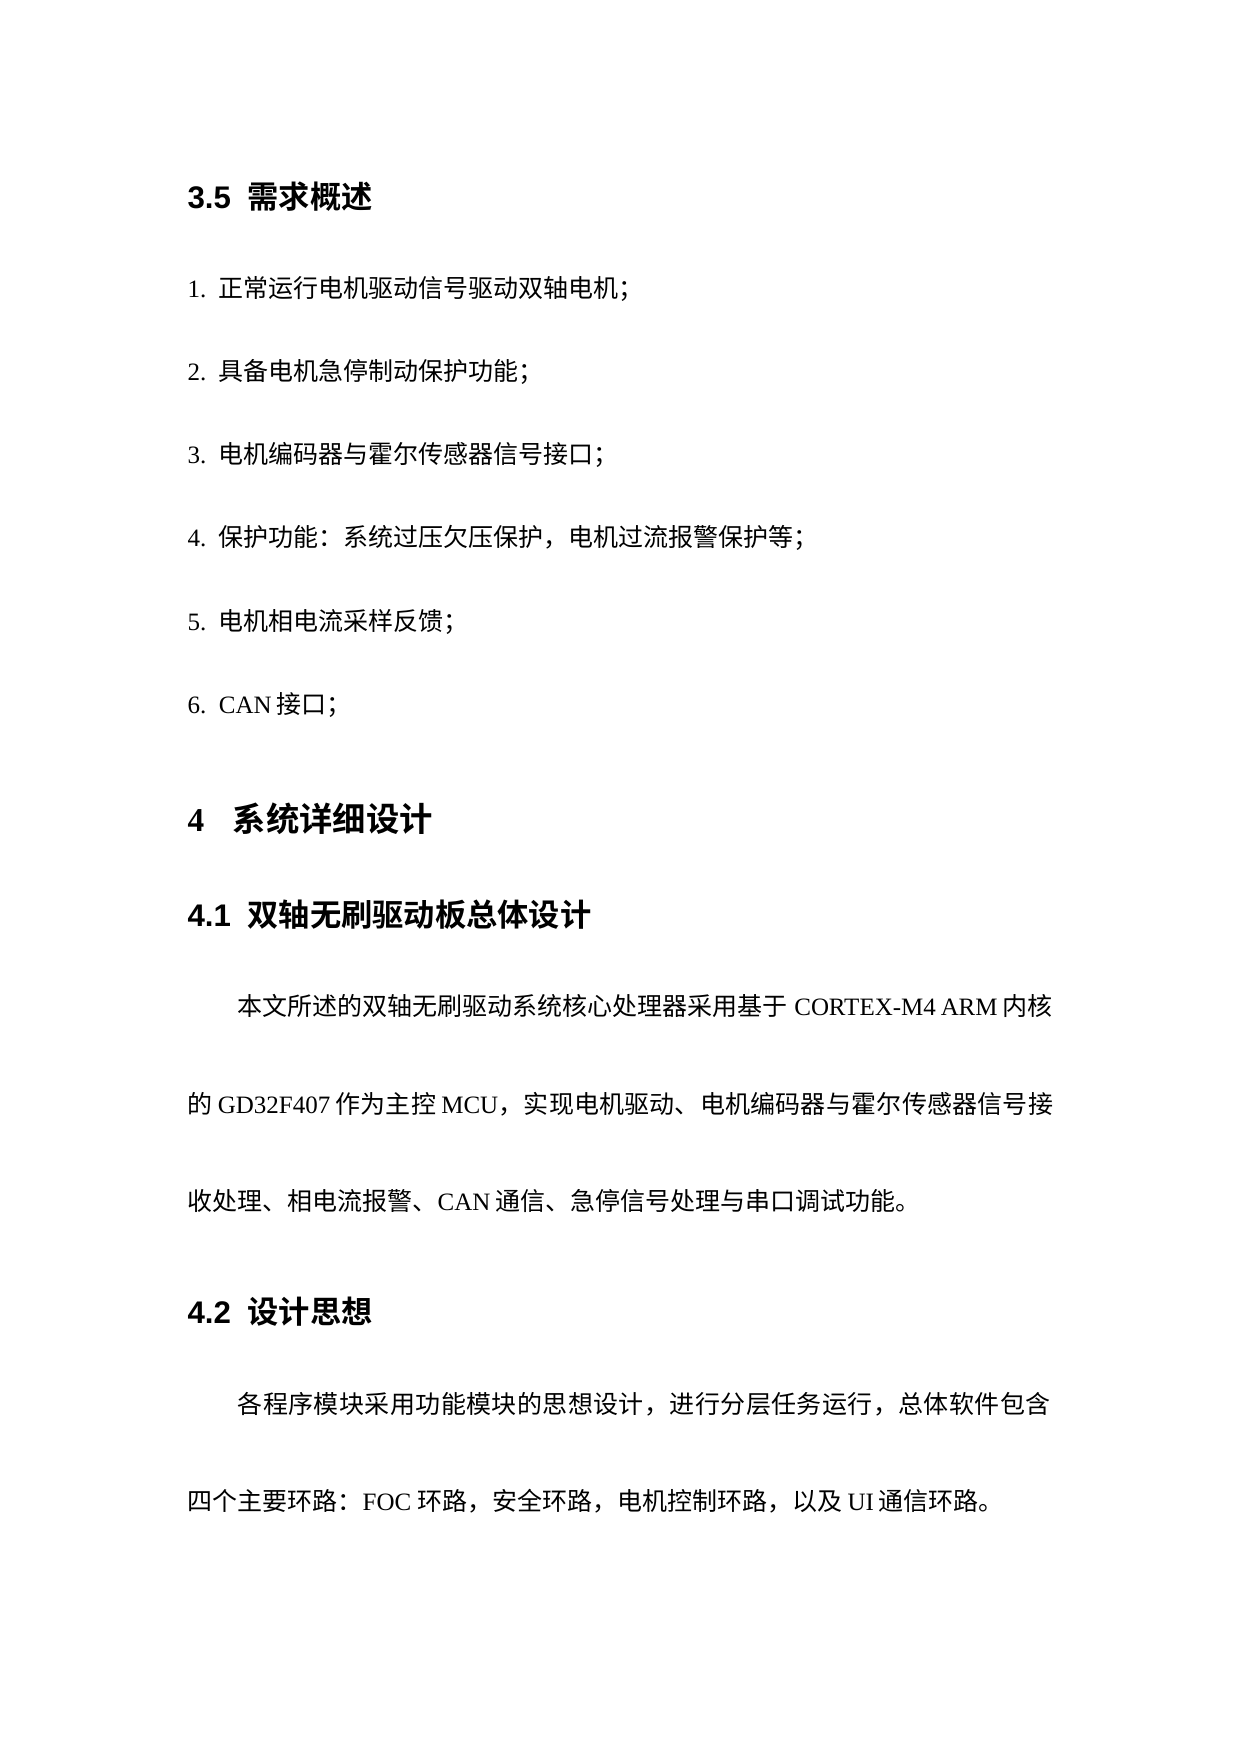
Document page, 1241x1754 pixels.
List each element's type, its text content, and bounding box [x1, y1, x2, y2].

text 各程序模块采用功能模块的思想设计，进行分层任务运行，总体软件包含四个主要环路：FOC 环路，安全环路，电机控制环路，以及UI通信环路。 [187, 1370, 1053, 1532]
subtitle 系统详细设计 [187, 784, 1053, 849]
text 本文所述的双轴无刷驱动系统核心处理器采用基于CORTEX-M4 ARM内核的GD32F407作为主控MCU，实现电机驱动、电机编码器与霍尔传感器信号接收处理、相电流报警、CAN通信、急停信号处理与串口调试功能。 [187, 972, 1053, 1232]
subtitle 需求概述 [187, 162, 1053, 227]
text 4. 保护功能：系统过压欠压保护，电机过流报警保护等； [187, 503, 1053, 568]
text 1. 正常运行电机驱动信号驱动双轴电机； [187, 254, 1053, 319]
text 5. 电机相电流采样反馈； [187, 587, 1053, 652]
subtitle 设计思想 [187, 1278, 1053, 1343]
text 2. 具备电机急停制动保护功能； [187, 337, 1053, 402]
text 3. 电机编码器与霍尔传感器信号接口； [187, 420, 1053, 485]
subtitle 双轴无刷驱动板总体设计 [187, 880, 1053, 945]
text 6. CAN接口； [187, 670, 1053, 735]
